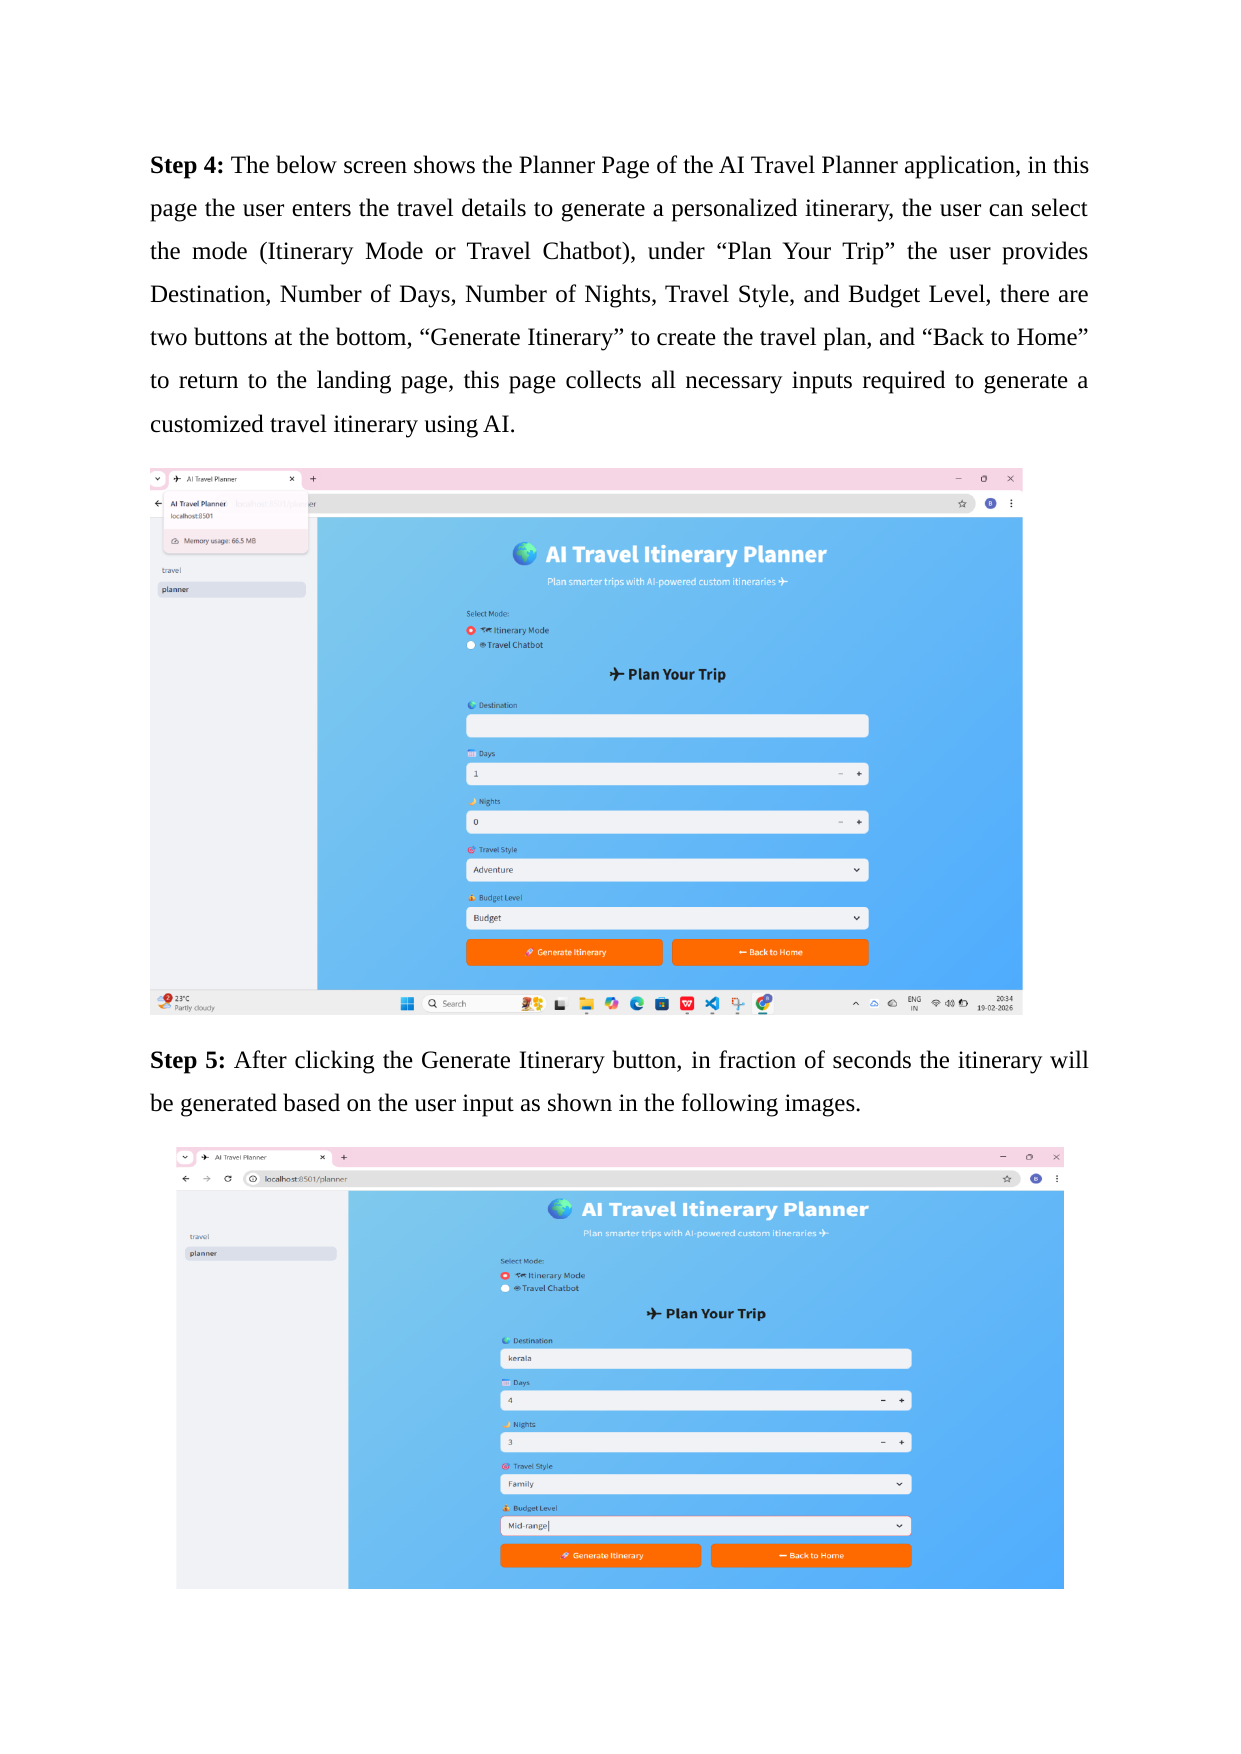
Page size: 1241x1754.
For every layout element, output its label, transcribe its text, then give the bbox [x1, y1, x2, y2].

text Step 4: The below screen shows the Planner Page of the AI Travel Planner application, in this page the user enters the travel details to generate a personalized itinerary, the user can select the mode (Itinerary Mode or Travel Chatbot), under “Plan Your Trip” the user provides Destination, Number of Days, Number of Nights, Travel Style, and Budget Level, there are two buttons at the bottom, “Generate Itinerary” to create the travel plan, and “Back to Home” to return to the landing page, this page collects all necessary inputs required to generate a customized travel itinerary using AI. [150, 150, 1090, 437]
picture [176, 1147, 1064, 1589]
picture [150, 468, 1023, 1015]
text Step 5: After clicking the Generate Itinerary button, in fraction of seconds the itinerary will be generated based on the user input as shown in the following images. [150, 1045, 1090, 1117]
